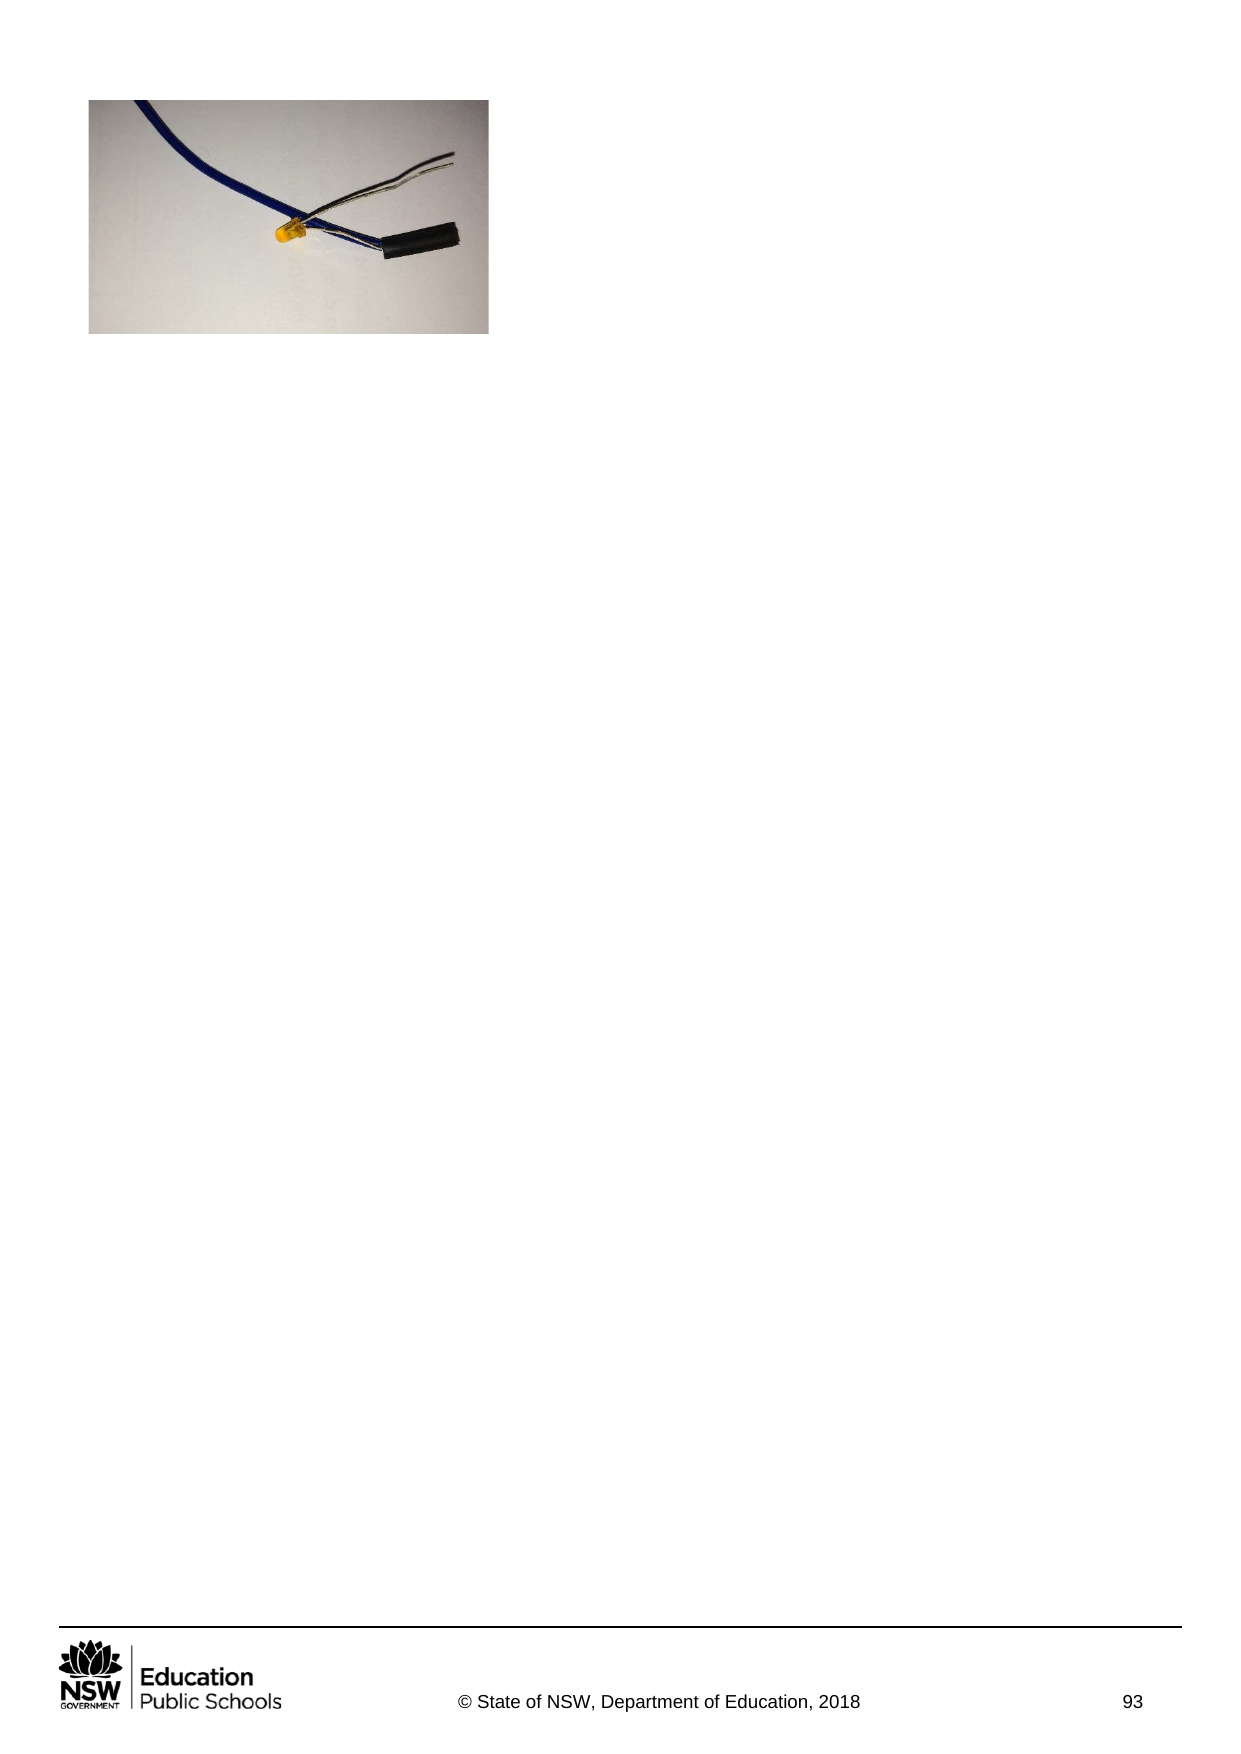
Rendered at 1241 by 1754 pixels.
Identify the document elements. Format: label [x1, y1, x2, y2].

picture [58, 1640, 282, 1709]
picture [88, 100, 489, 334]
